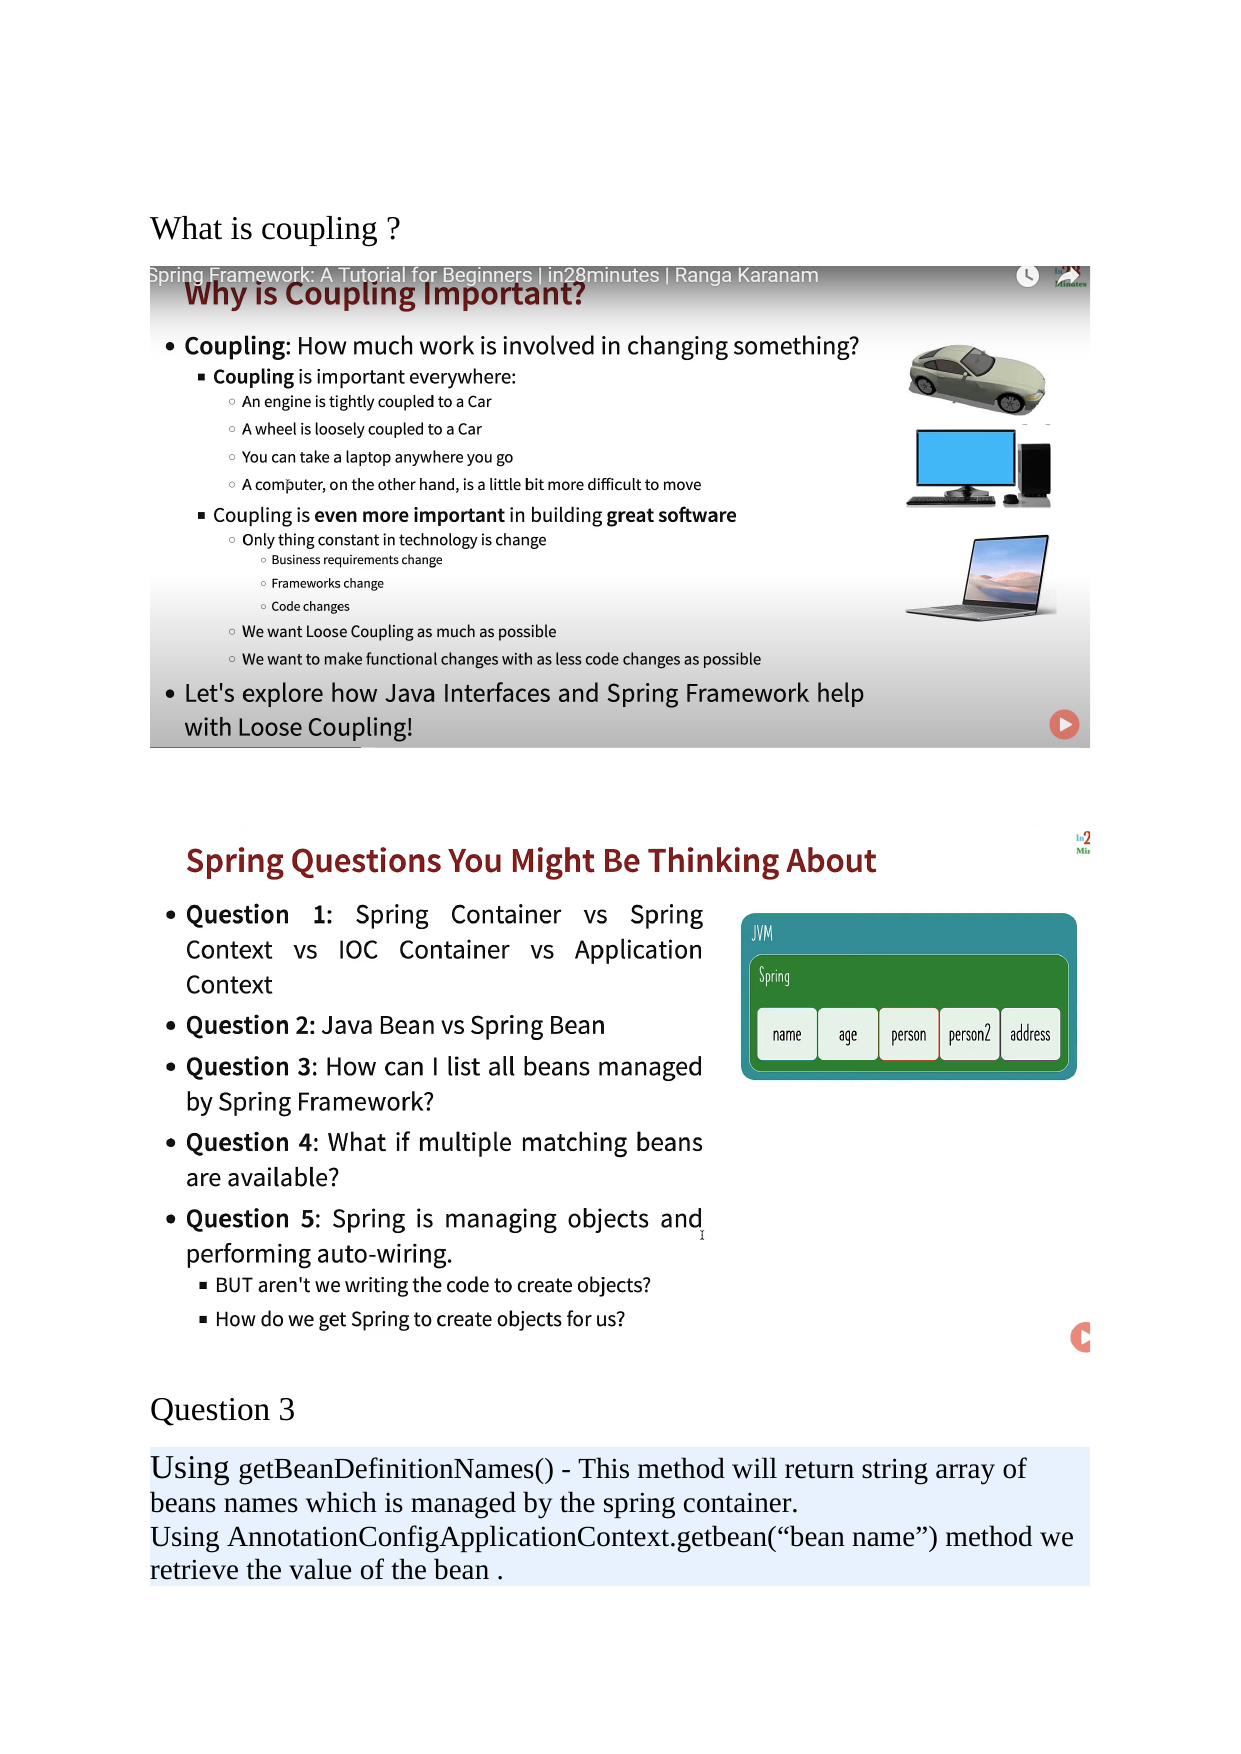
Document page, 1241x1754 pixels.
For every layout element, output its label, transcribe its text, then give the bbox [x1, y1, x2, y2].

text Using getBeanDefinitionNames() - This method will return string array of beans names which is managed by the spring container. [150, 1447, 1090, 1519]
picture [150, 266, 1091, 748]
text Question 3 [150, 1389, 1090, 1427]
picture [150, 824, 1091, 1371]
text Using AnnotationConfigApplicationContext.getbean(“bean name”) method we retrieve the value of the bean . [150, 1519, 1090, 1586]
text What is coupling ? [150, 208, 1090, 246]
